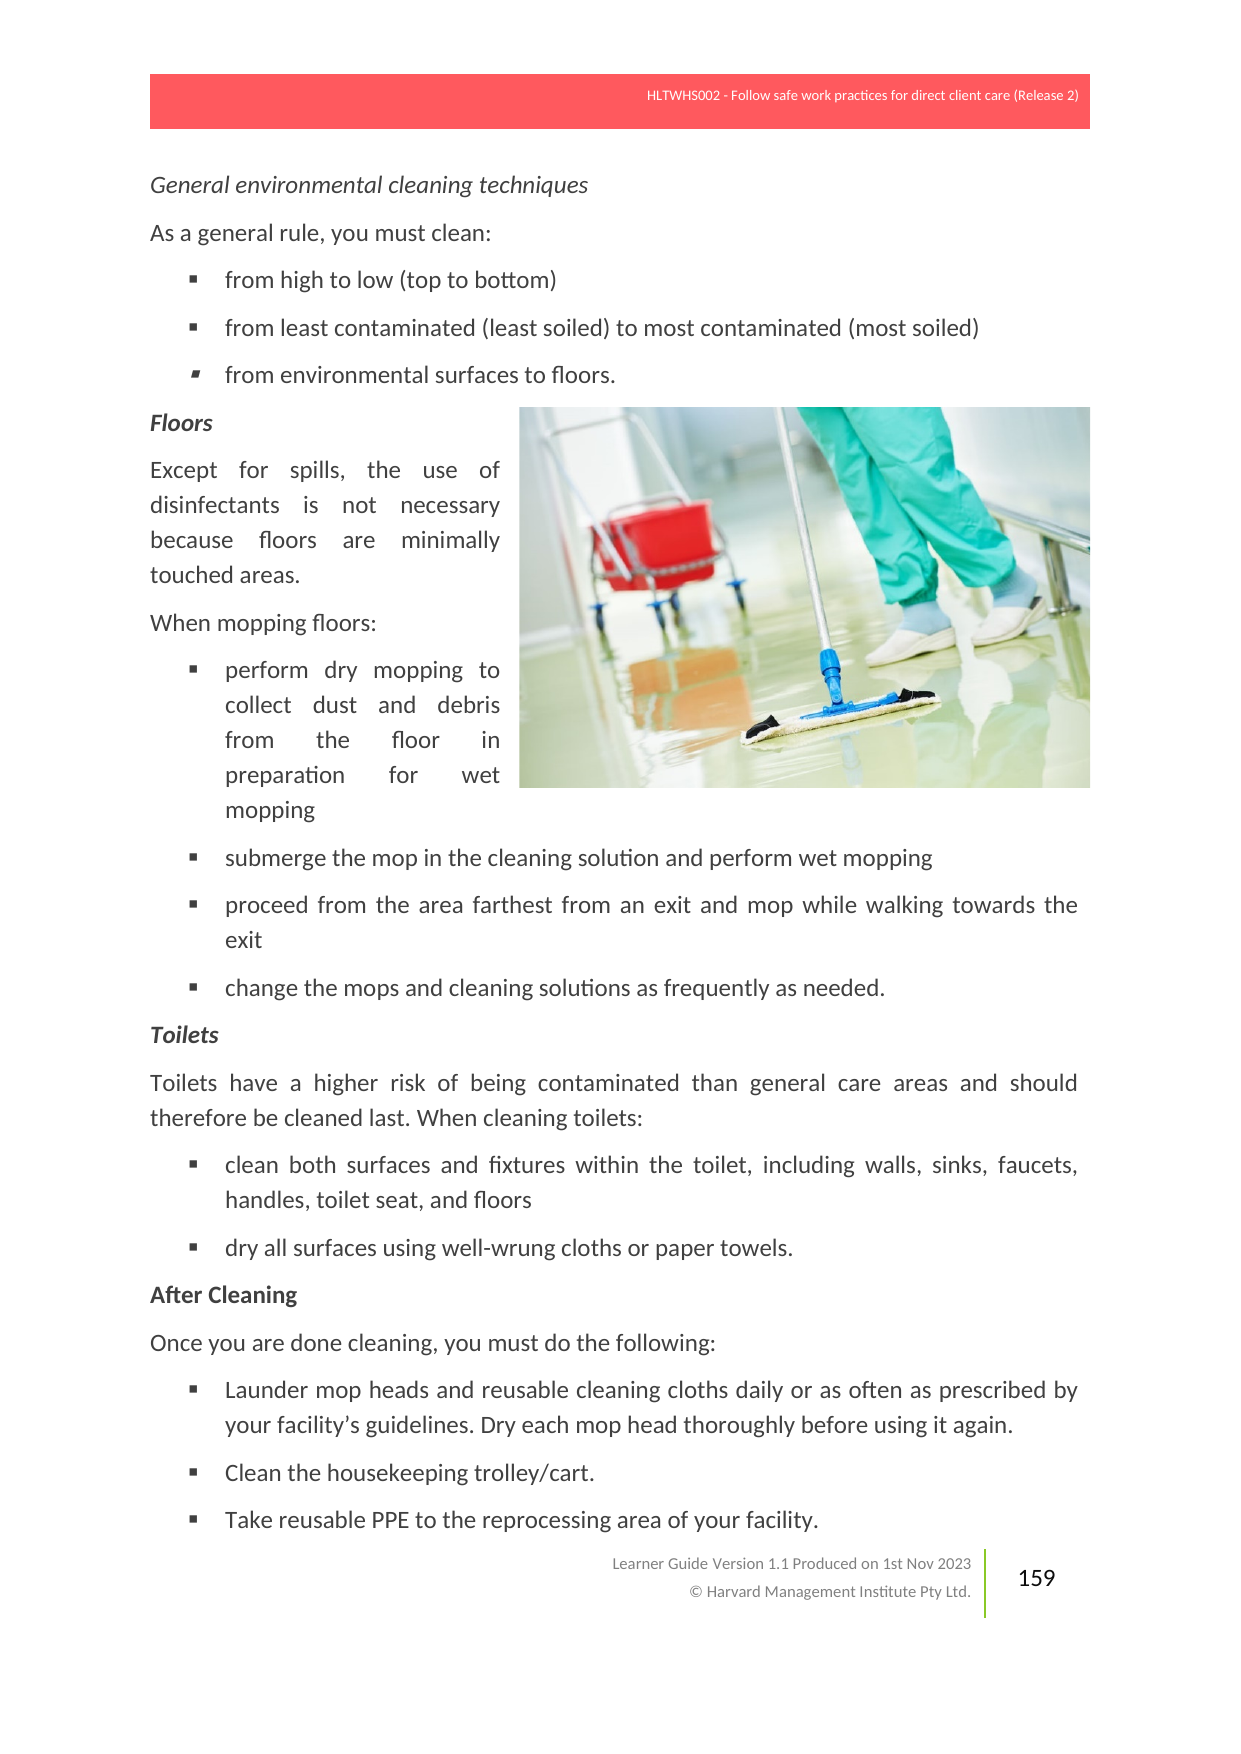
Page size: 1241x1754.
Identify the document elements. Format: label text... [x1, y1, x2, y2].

list Clean the housekeeping trolley/cart. [187, 1457, 1079, 1487]
list perform dry mopping to collect dust and debris from the floor in preparation for wet mopping [187, 654, 1079, 825]
list submerge the mop in the cleaning solution and perform wet mopping [187, 842, 1079, 872]
list proceed from the area farthest from an exit and mop while walking towards the exit [187, 889, 1079, 955]
list change the mops and cleaning solutions as frequently as needed. [187, 972, 1079, 1002]
text Once you are done cleaning, you must do the following: [150, 1327, 1079, 1357]
picture [519, 407, 1091, 788]
list from least contaminated (least soiled) to most contaminated (most soiled) [187, 312, 1079, 342]
text Toilets have a higher risk of being contaminated than general care areas and should therefore be cleaned last. When cleaning toilets: [150, 1067, 1079, 1132]
text Floors [150, 407, 519, 437]
text Except for spills, the use of disinfectants is not necessary because floors are minimally touched areas. [150, 454, 519, 590]
list Take reusable PPE to the reprocessing area of your facility. [187, 1504, 1079, 1535]
list from environmental surfaces to floors. [187, 359, 1079, 390]
list clean both surfaces and fixtures within the toilet, including walls, sinks, faucets, handles, toilet seat, and floors [187, 1149, 1079, 1215]
list dry all surfaces using well-wrung cloths or paper towels. [187, 1232, 1079, 1262]
list from high to low (top to bottom) [187, 264, 1079, 295]
text When mopping floors: [150, 607, 519, 637]
text After Cleaning [150, 1279, 1079, 1310]
text General environmental cleaning techniques [150, 169, 1079, 200]
text As a general rule, you must clean: [150, 217, 1079, 247]
text Toilets [150, 1019, 1079, 1050]
list Launder mop heads and reusable cleaning cloths daily or as often as prescribed by your facility’s guidelines. Dry each mop head thoroughly before using it again. [187, 1374, 1079, 1440]
